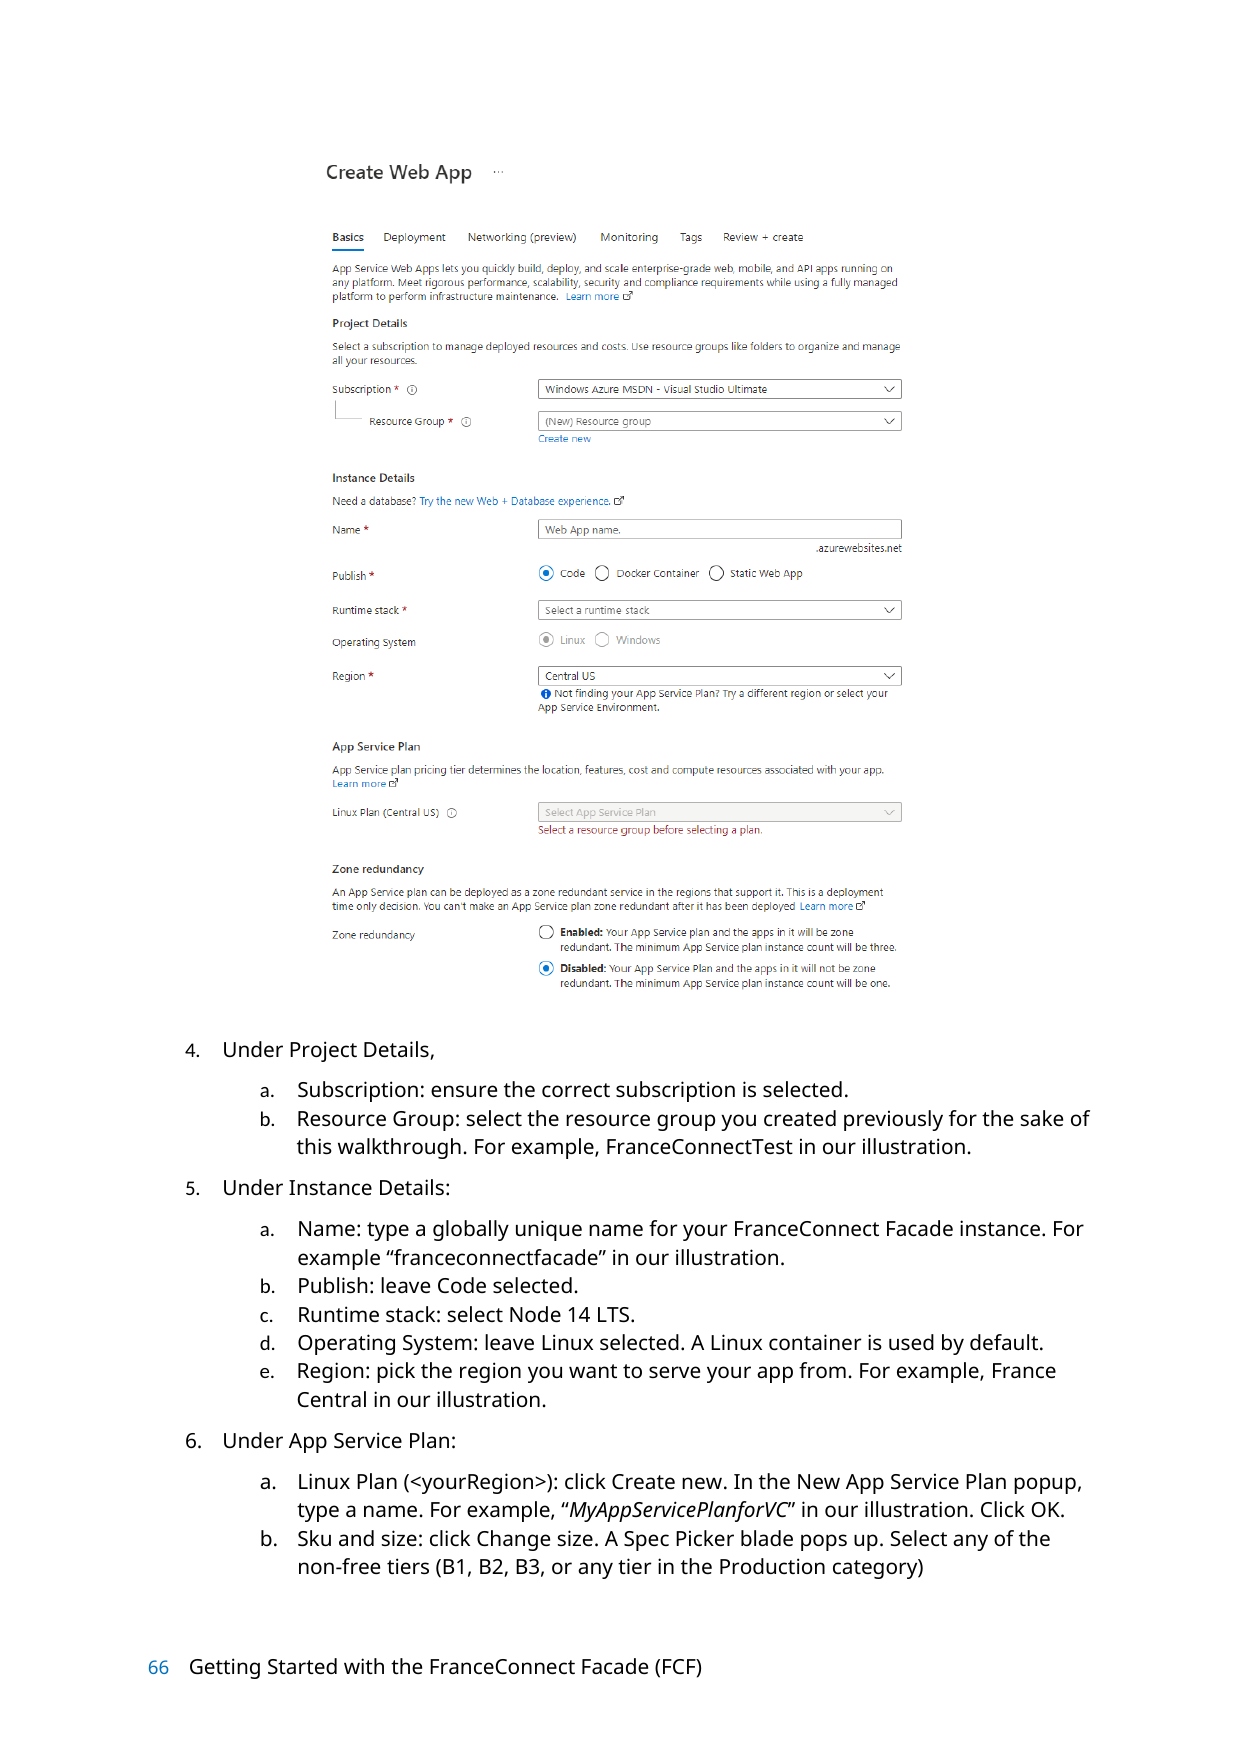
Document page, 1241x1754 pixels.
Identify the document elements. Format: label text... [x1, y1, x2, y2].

list Under Instance Details: [185, 1173, 1093, 1202]
list Under Project Details, [185, 1035, 1093, 1063]
picture [318, 147, 923, 1008]
list Publish: leave Code selected. [259, 1271, 1093, 1300]
list Subscription: ensure the correct subscription is selected. [259, 1076, 1093, 1104]
list Resource Group: select the resource group you created previously for the sake of this walkthrough. For example, FranceConnectTest in our illustration. [259, 1104, 1093, 1161]
list Name: type a globally unique name for your FranceConnect Facade instance. For example “franceconnectfacade” in our illustration. [259, 1214, 1093, 1271]
list Region: pick the region you want to serve your app from. For example, France Central in our illustration. [259, 1357, 1093, 1413]
list Operating System: leave Linux selected. A Linux container is used by default. [259, 1328, 1093, 1357]
list Under App Service Plan: [185, 1426, 1093, 1454]
list Linux Plan (<yourRegion>): click Create new. In the New App Service Plan popup, type a name. For example, “MyAppServicePlanforVC” in our illustration. Click OK. [259, 1467, 1093, 1524]
list Sku and size: click Change size. A Spec Picker blade pops up. Select any of the non-free tiers (B1, B2, B3, or any tier in the Production category) [259, 1524, 1093, 1581]
list Runtime stack: select Node 14 LTS. [259, 1300, 1093, 1328]
